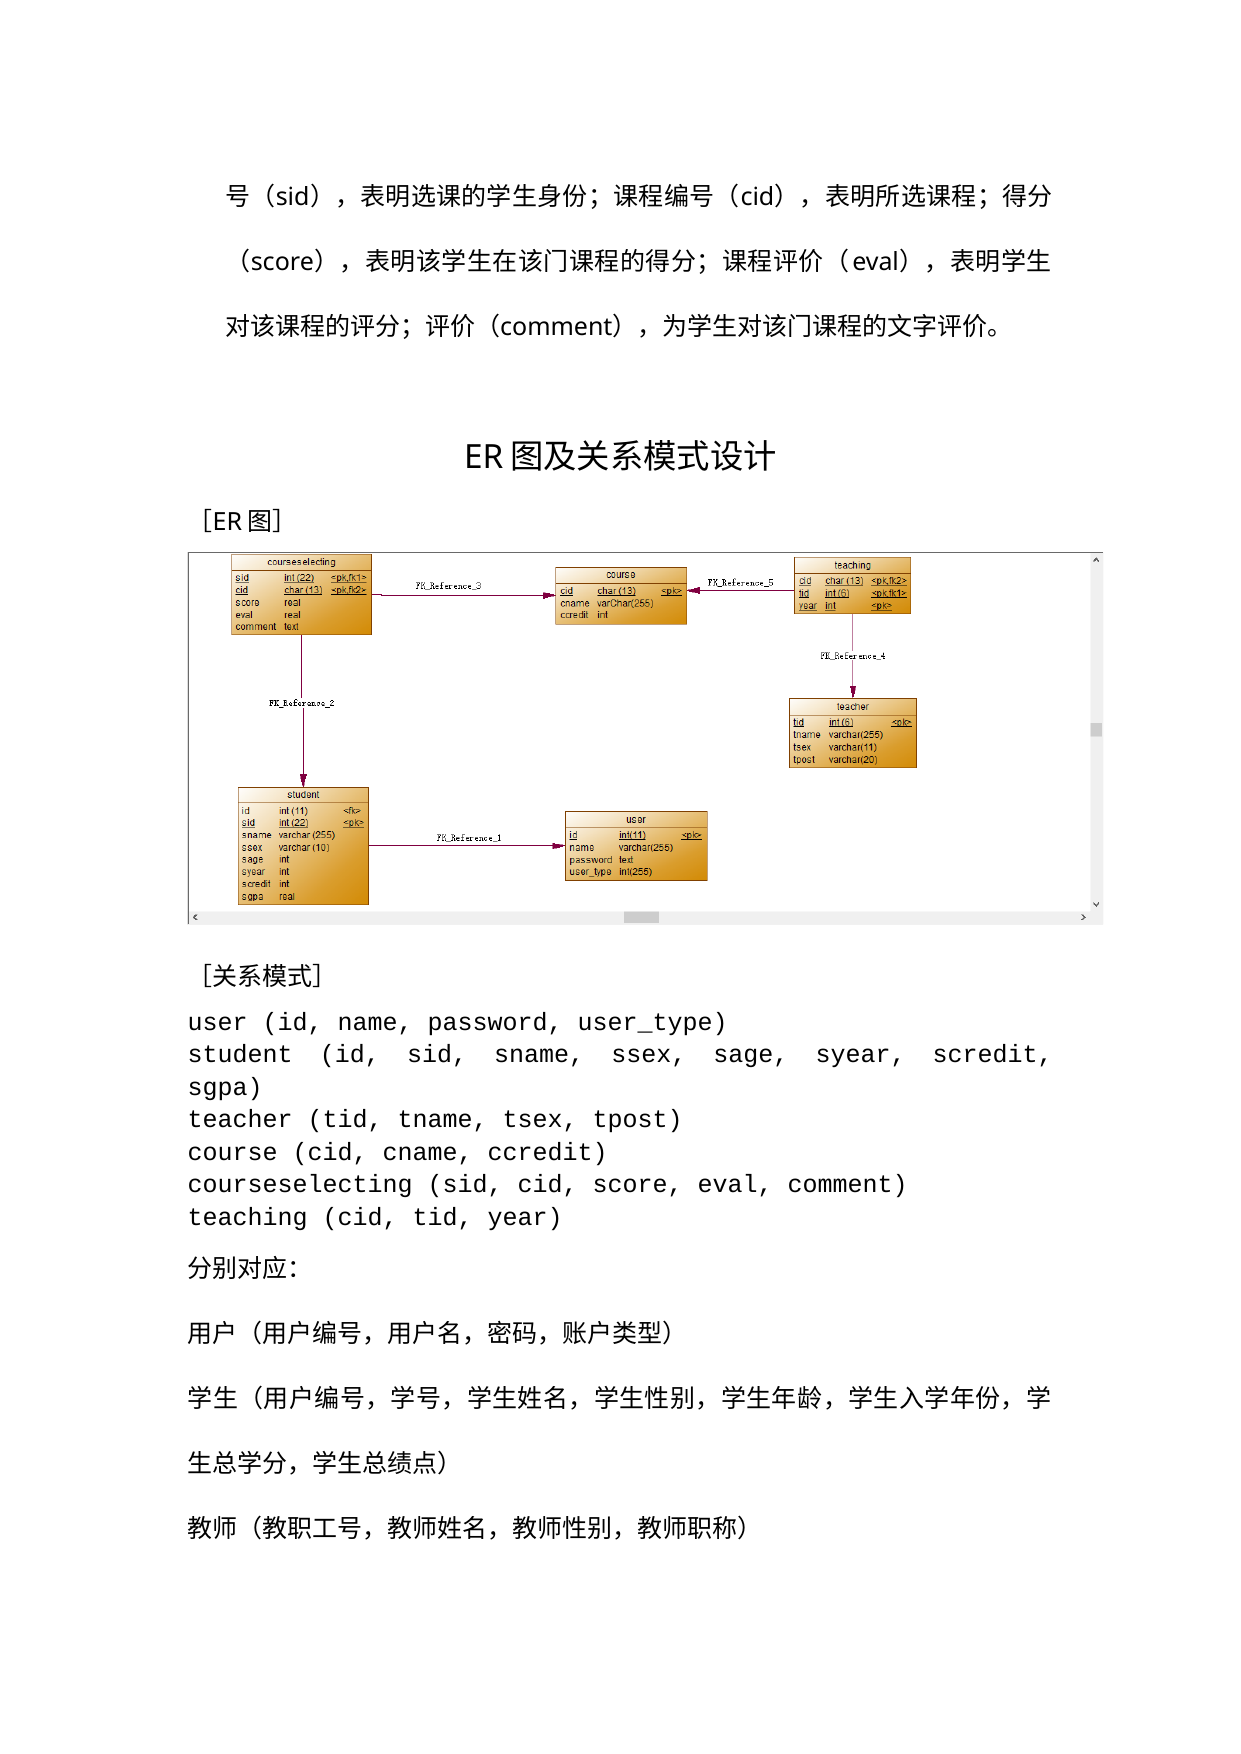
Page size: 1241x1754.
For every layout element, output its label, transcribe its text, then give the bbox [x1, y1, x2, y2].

text ER图及关系模式设计 [187, 422, 1053, 487]
text 用户（用户编号，用户名，密码，账户类型） [187, 1299, 1053, 1364]
text ［关系模式］ [187, 942, 1053, 1007]
picture [187, 552, 1104, 925]
text 教师（教职工号，教师姓名，教师性别，教师职称） [187, 1494, 1053, 1559]
text student (id, sid, sname, ssex, sage, syear, scredit, sgpa) [187, 1039, 1053, 1104]
text courseselecting (sid, cid, score, eval, comment) [187, 1169, 1053, 1202]
text teaching (cid, tid, year) [187, 1202, 1053, 1234]
text ［ER图］ [187, 487, 1053, 552]
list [187, 162, 1053, 357]
text 学生（用户编号，学号，学生姓名，学生性别，学生年龄，学生入学年份，学生总学分，学生总绩点） [187, 1364, 1053, 1494]
text course (cid, cname, ccredit) [187, 1137, 1053, 1169]
text user (id, name, password, user_type) [187, 1007, 1053, 1039]
text teacher (tid, tname, tsex, tpost) [187, 1104, 1053, 1137]
text 分别对应： [187, 1234, 1053, 1299]
